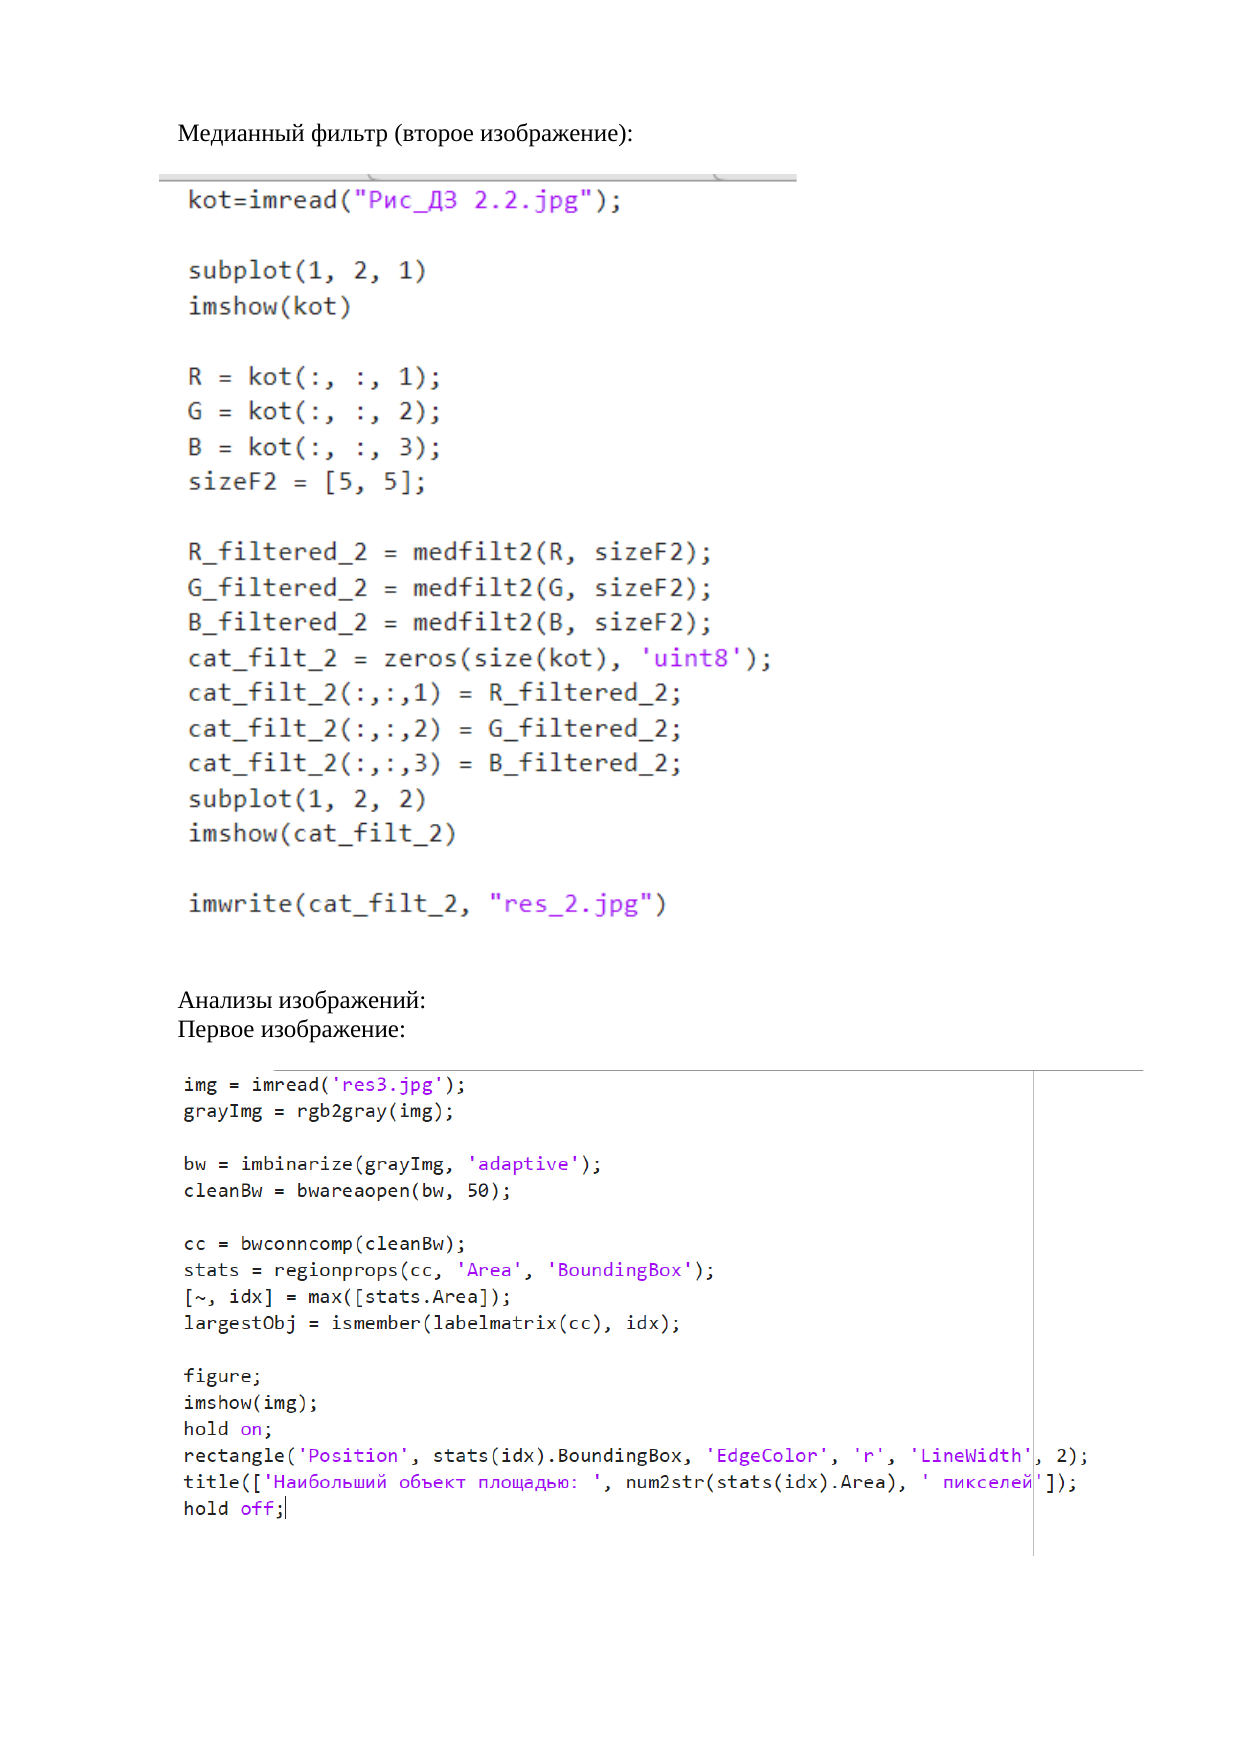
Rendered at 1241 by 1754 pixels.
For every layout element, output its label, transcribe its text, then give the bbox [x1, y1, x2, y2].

picture [159, 174, 797, 970]
text Медианный фильтр (второе изображение): [177, 118, 1152, 180]
picture [168, 1070, 1144, 1556]
